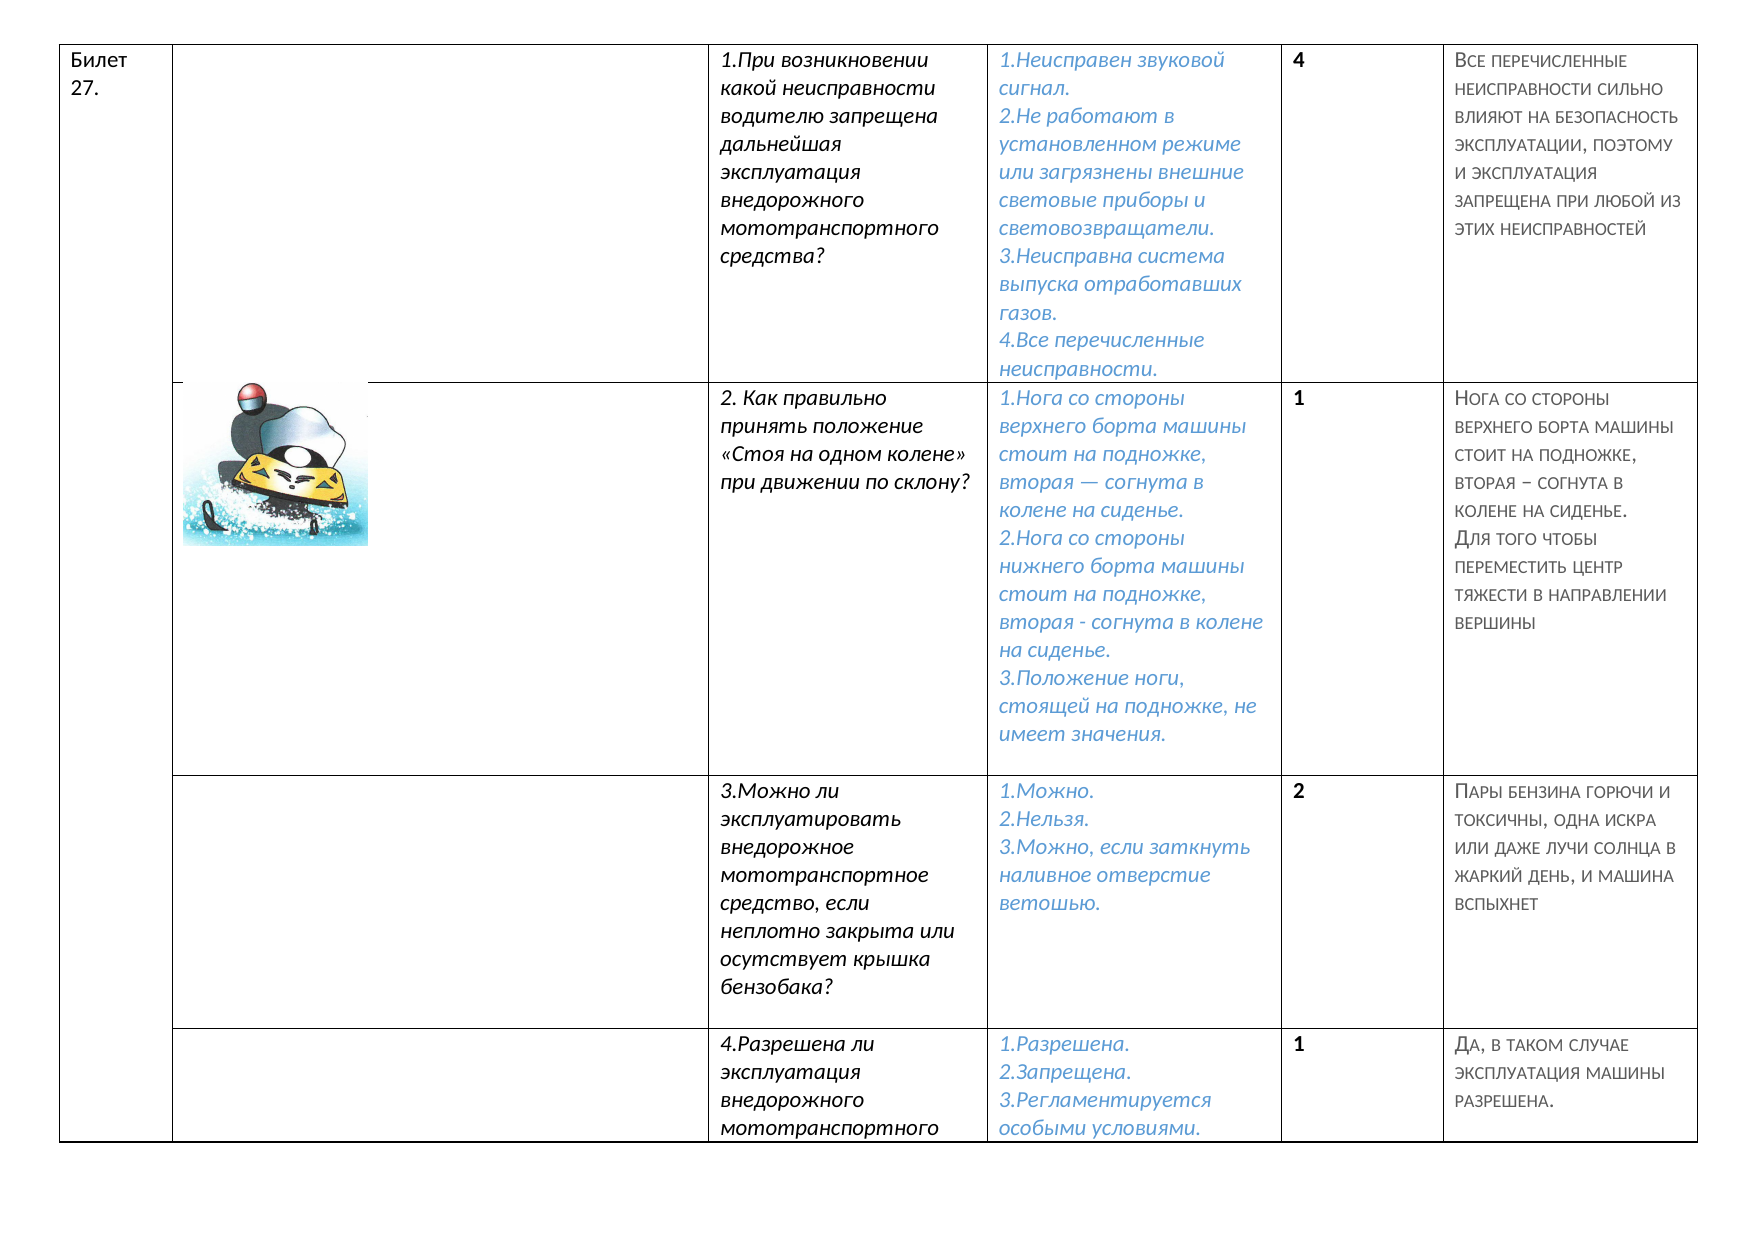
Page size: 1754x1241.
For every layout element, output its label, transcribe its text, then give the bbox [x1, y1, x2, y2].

table_cell 4 [1282, 45, 1443, 382]
table_cell Нога со стороны верхнего борта машины стоит на подножке, вторая – согнута в колене на сиденье. Для того чтобы переместить центр тяжести в направлении вершины [1444, 383, 1697, 775]
table_cell Пары бензина горючи и токсичны, одна искра или даже лучи солнца в жаркий день, и машина вспыхнет [1444, 776, 1697, 1028]
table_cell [988, 1029, 1281, 1141]
table_cell 1.При возникновении какой неисправности водителю запрещена дальнейшая эксплуатация внедорожного мототранспортного средства? [709, 45, 987, 382]
table_cell 1.Нога со стороны верхнего борта машины стоит на подножке, вторая — согнута в колене на сиденье. 2.Нога со стороны нижнего борта машины стоит на подножке, вторая - согнута в колене на сиденье. 3.Положение ноги, стоящей на подножке, не имеет значения. [988, 383, 1281, 775]
table_cell 1 [1282, 1029, 1443, 1141]
table_cell Билет 27. [60, 45, 172, 1141]
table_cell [709, 1029, 987, 1141]
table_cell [1444, 1029, 1697, 1141]
table_cell 1 [1282, 383, 1443, 775]
picture [183, 382, 368, 546]
table_cell [173, 383, 708, 775]
table_cell 1.Неисправен звуковой сигнал. 2.Не работают в установленном режиме или загрязнены внешние световые приборы и световозвращатели. 3.Неисправна система выпуска отработавших газов. 4.Все перечисленные неисправности. [988, 45, 1281, 382]
table_cell 2. Как правильно принять положение «Стоя на одном колене» при движении по склону? [709, 383, 987, 775]
table_cell [173, 1029, 708, 1141]
table_cell Все перечисленные неисправности сильно влияют на безопасность эксплуатации, поэтому и эксплуатация запрещена при любой из этих неисправностей [1444, 45, 1697, 382]
table_cell 2 [1282, 776, 1443, 1028]
table_cell 3.Можно ли эксплуатировать внедорожное мототранспортное средство, если неплотно закрыта или осутствует крышка бензобака? [709, 776, 987, 1028]
table_cell [173, 45, 708, 382]
table_cell 1.Можно. 2.Нельзя. 3.Можно, если заткнуть наливное отверстие ветошью. [988, 776, 1281, 1028]
table_cell [173, 776, 708, 1028]
